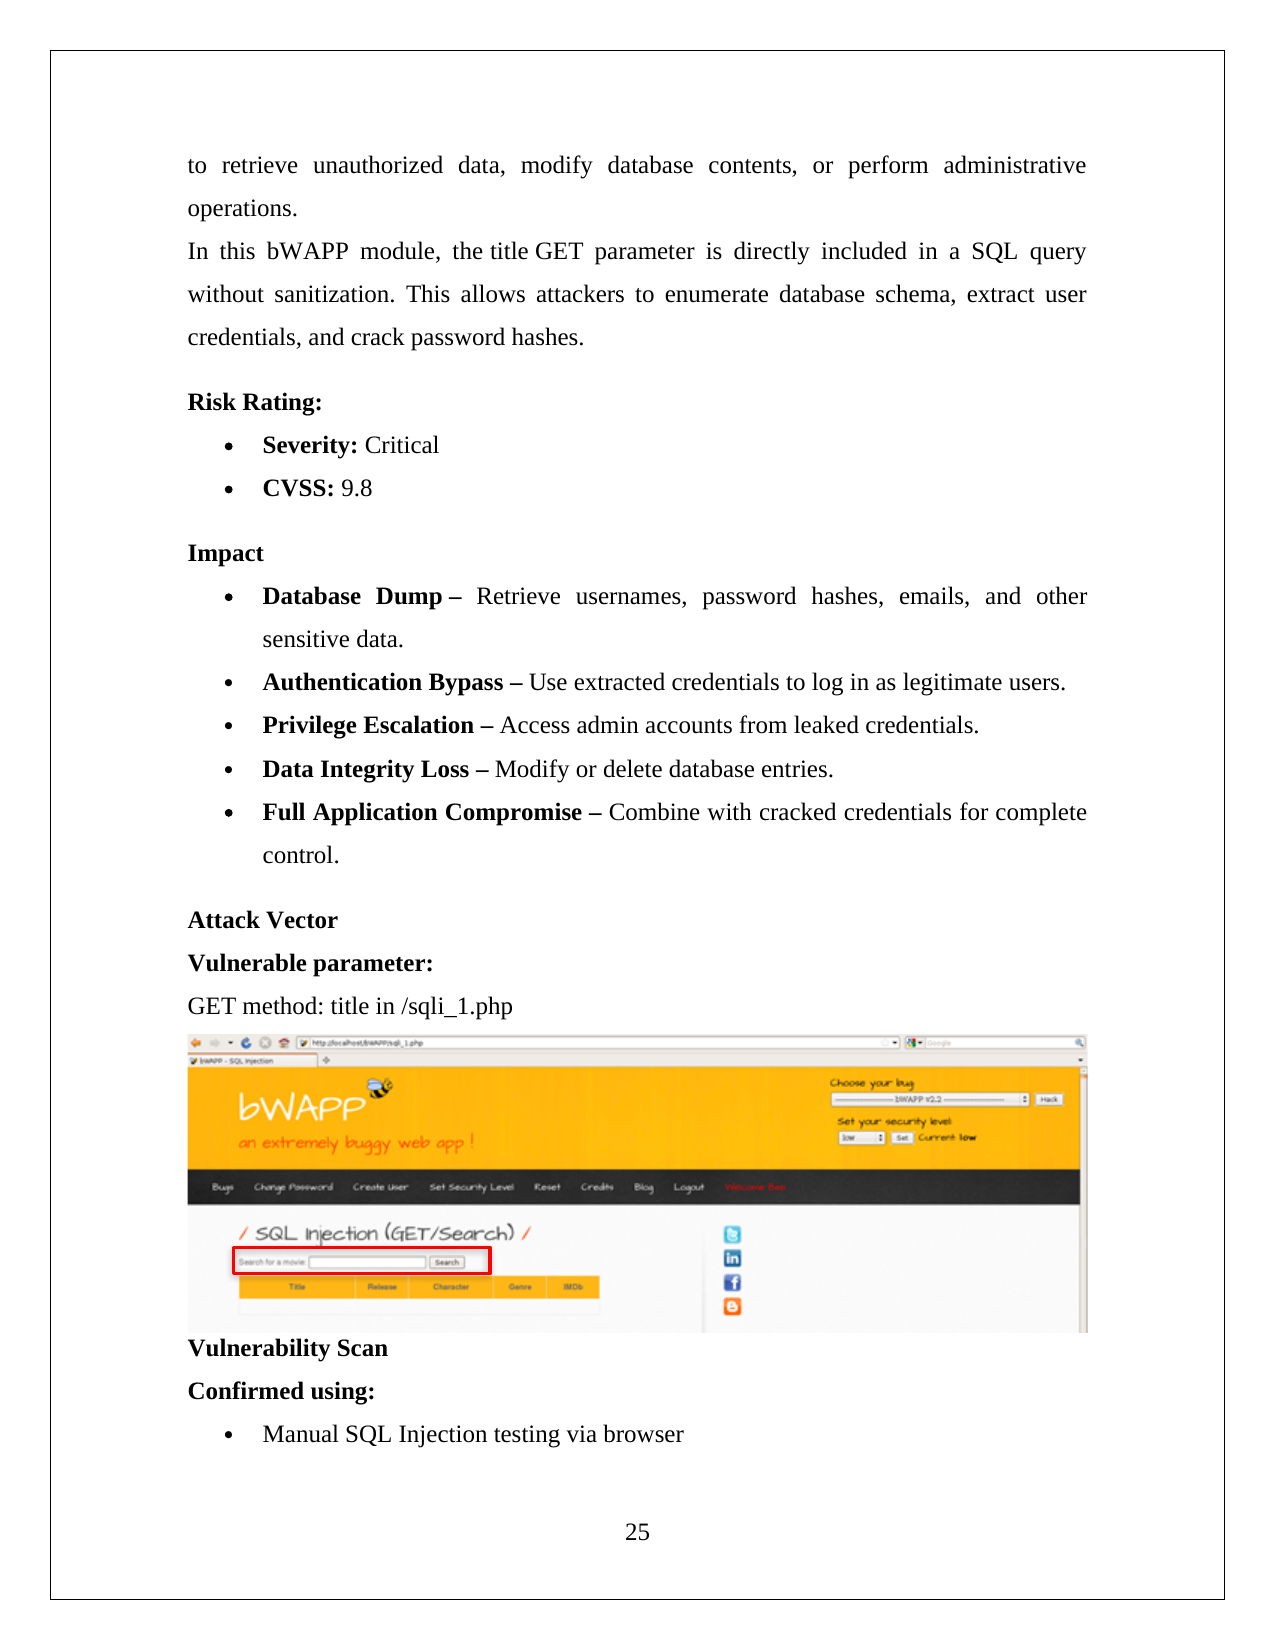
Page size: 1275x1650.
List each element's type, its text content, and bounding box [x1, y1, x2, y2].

text In this bWAPP module, the title GET parameter is directly included in a SQL query without sanitization. This allows attackers to enumerate database schema, extract user credentials, and crack password hashes. [187, 236, 1087, 351]
list Severity: Critical [225, 430, 1087, 459]
text Impact [187, 538, 1087, 567]
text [187, 150, 1087, 222]
list Authentication Bypass – Use extracted credentials to log in as legitimate users. [225, 667, 1087, 696]
text Vulnerable parameter: [187, 948, 1087, 977]
text Attack Vector [187, 905, 1087, 933]
list Database Dump – Retrieve usernames, password hashes, emails, and other sensitive data. [225, 581, 1087, 653]
list Manual SQL Injection testing via browser [225, 1419, 1087, 1448]
list Privilege Escalation – Access admin accounts from leaked credentials. [225, 711, 1087, 739]
list Full Application Compromise – Combine with cracked credentials for complete control. [225, 797, 1087, 869]
list CVSS: 9.8 [225, 473, 1087, 502]
text GET method: title in /sqli_1.php [187, 991, 1087, 1020]
text Confirmed using: [187, 1376, 1087, 1405]
list Data Integrity Loss – Modify or delete database entries. [225, 754, 1087, 782]
picture [187, 1034, 1088, 1333]
text Vulnerability Scan [187, 1333, 1087, 1362]
text Risk Rating: [187, 387, 1087, 416]
